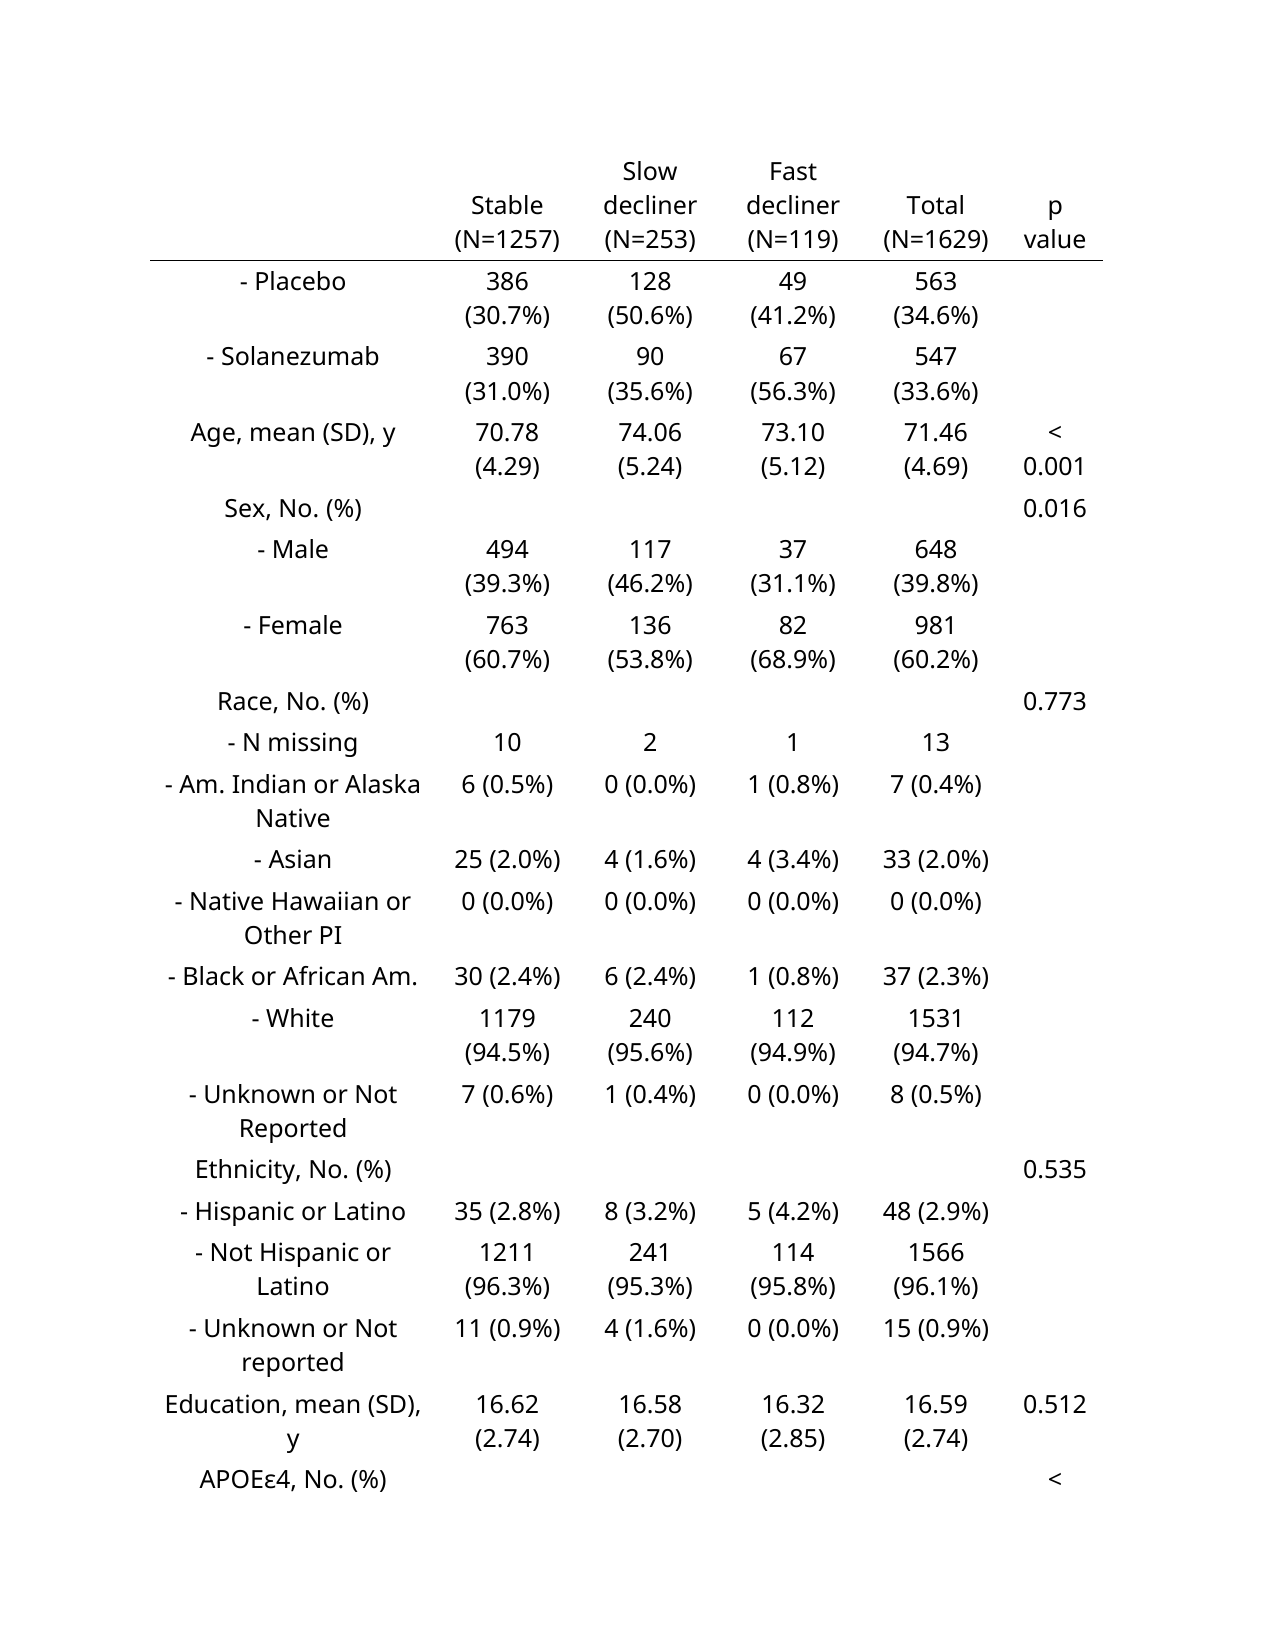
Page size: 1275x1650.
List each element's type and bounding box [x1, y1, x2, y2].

table_header [139, 150, 1114, 1500]
